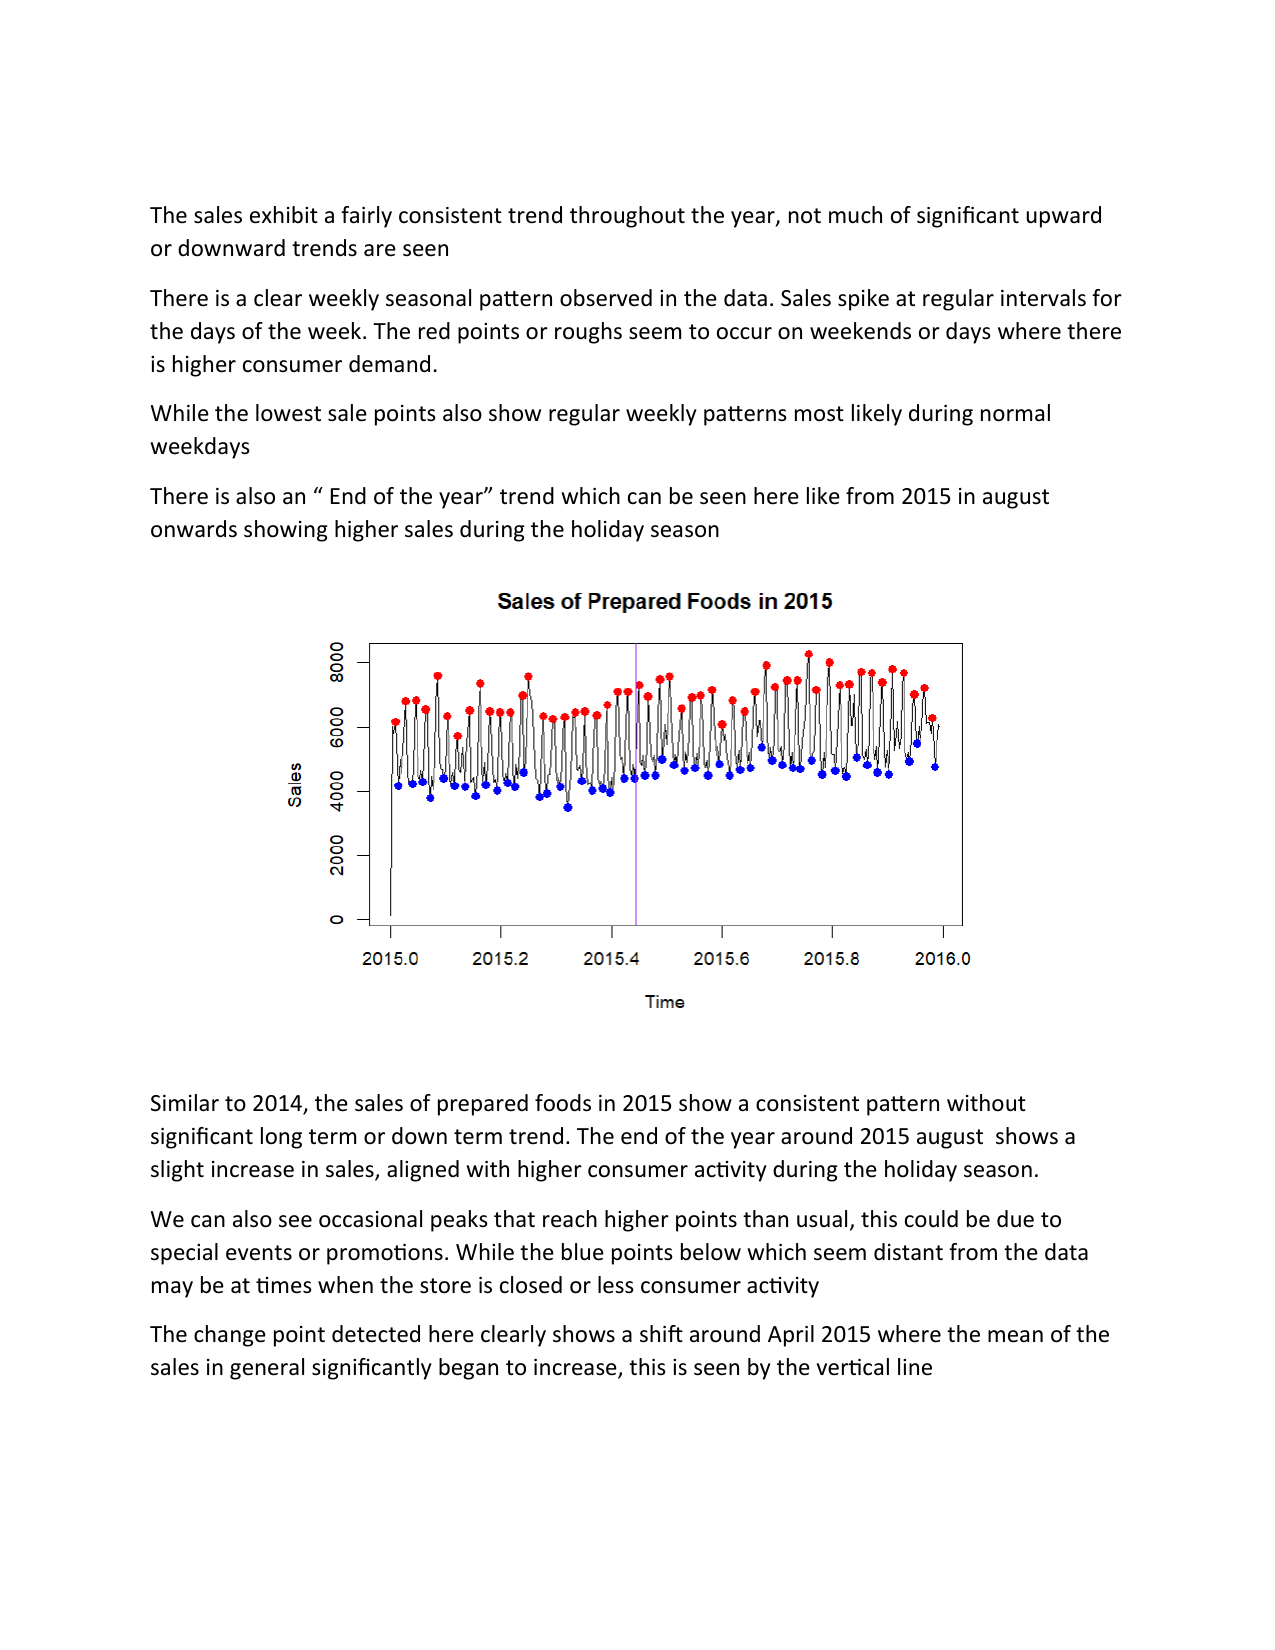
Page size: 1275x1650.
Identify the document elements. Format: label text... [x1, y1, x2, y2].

picture [276, 562, 999, 1020]
text The sales exhibit a fairly consistent trend throughout the year, not much of significant upward or downward trends are seen [150, 199, 1125, 263]
text While the lowest sale points also show regular weekly patterns most likely during normal weekdays [150, 397, 1125, 461]
text The change point detected here clearly shows a shift around April 2015 where the mean of the sales in general significantly began to increase, this is seen by the vertical line [150, 1318, 1125, 1382]
text We can also see occasional peaks that reach higher points than usual, this could be due to special events or promotions. While the blue points below which seem distant from the data may be at times when the store is closed or less consumer activity [150, 1203, 1125, 1299]
text There is a clear weekly seasonal pattern observed in the data. Sales spike at regular intervals for the days of the week. The red points or roughs seem to occur on weekends or days where there is higher consumer demand. [150, 282, 1125, 378]
text There is also an “ End of the year” trend which can be seen here like from 2015 in august onwards showing higher sales during the holiday season [150, 480, 1125, 543]
text Similar to 2014, the sales of prepared foods in 2015 show a consistent pattern without significant long term or down term trend. The end of the year around 2015 august shows a slight increase in sales, aligned with higher consumer activity during the holiday season. [150, 1088, 1125, 1184]
